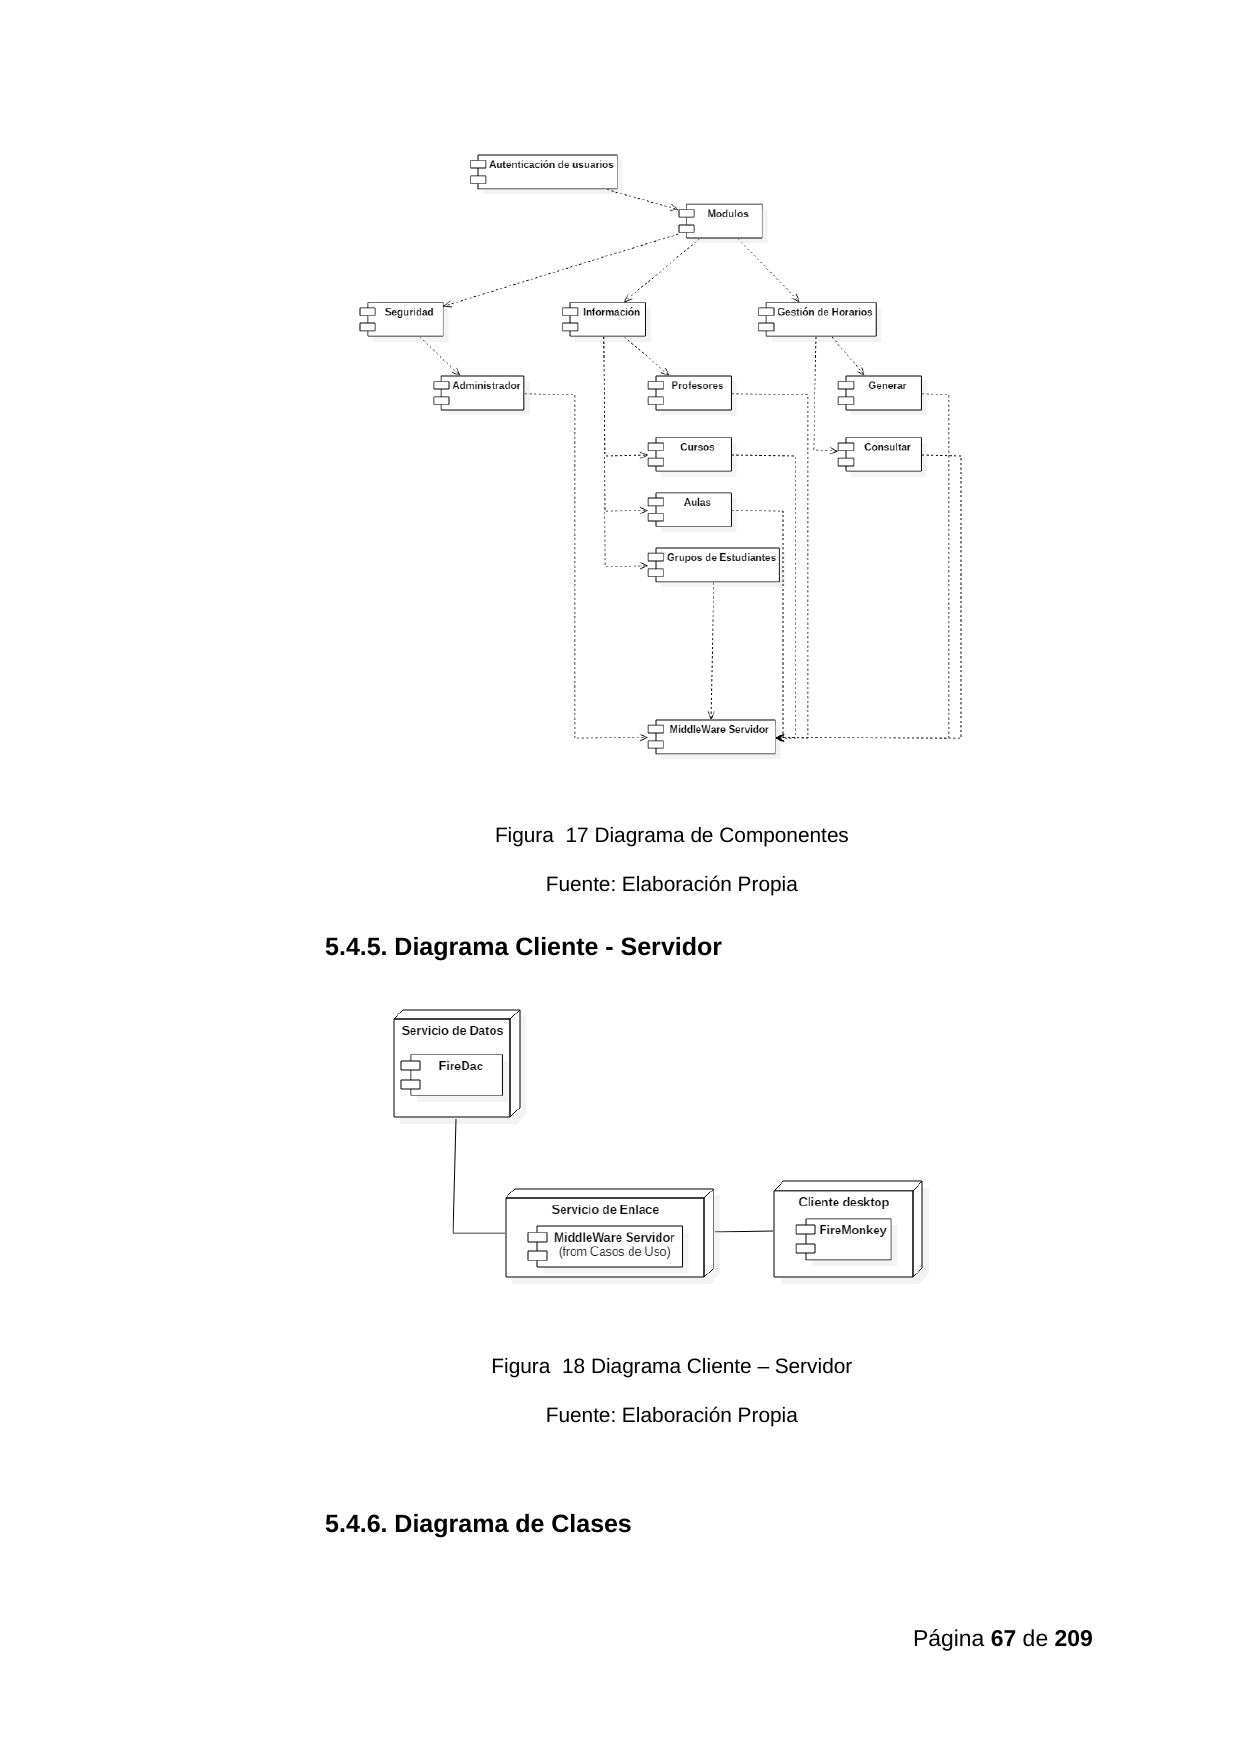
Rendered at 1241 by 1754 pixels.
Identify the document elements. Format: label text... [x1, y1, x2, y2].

text Fuente: Elaboración Propia [177, 871, 1092, 895]
text Figura 22 Diagrama de Componentes [177, 822, 1092, 846]
text Figura 23 Diagrama Cliente – Servidor [177, 1354, 1092, 1378]
text 5.4.5. Diagrama Cliente - Servidor [251, 932, 1092, 961]
text 5.4.6. Diagrama de Clases [251, 1509, 1092, 1538]
picture [352, 147, 992, 784]
picture [384, 1000, 959, 1315]
text Fuente: Elaboración Propia [177, 1403, 1092, 1470]
